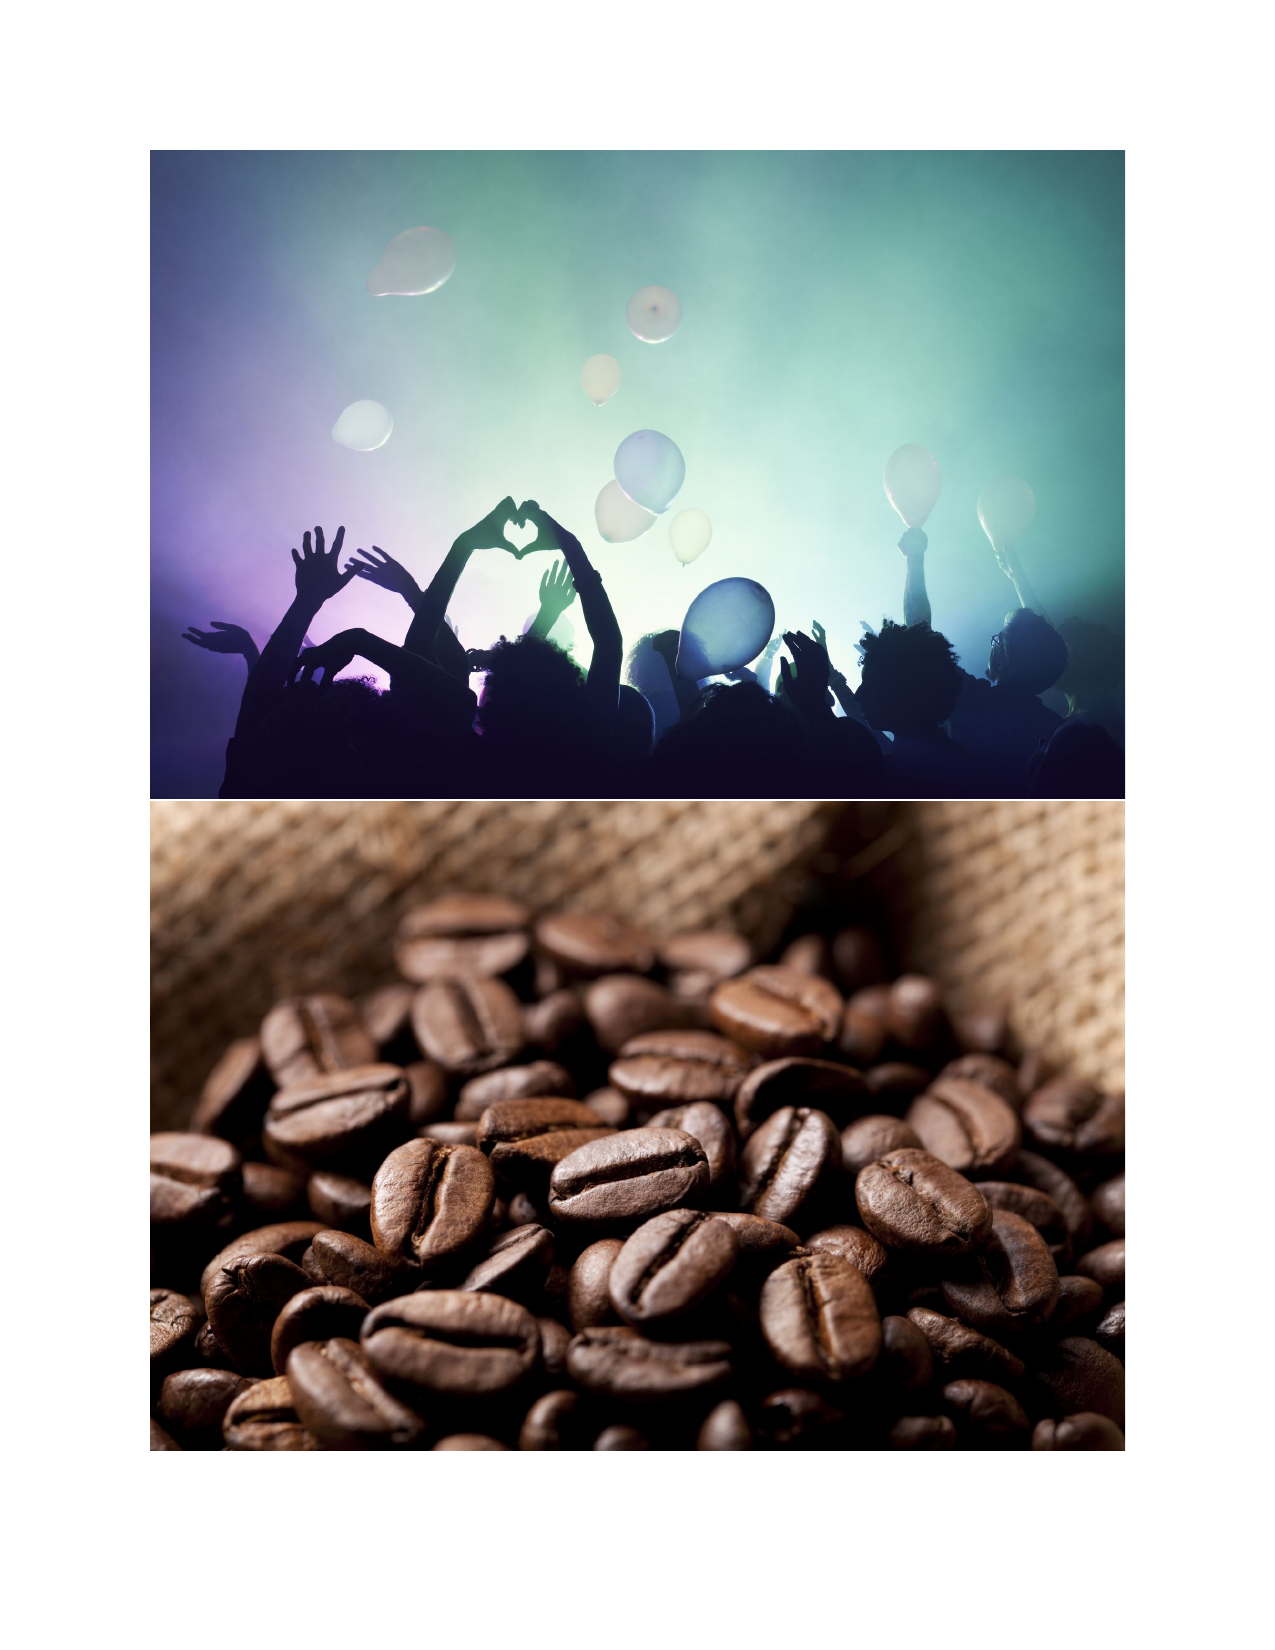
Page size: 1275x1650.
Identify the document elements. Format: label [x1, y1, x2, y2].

picture [150, 150, 1125, 799]
picture [150, 801, 1125, 1451]
